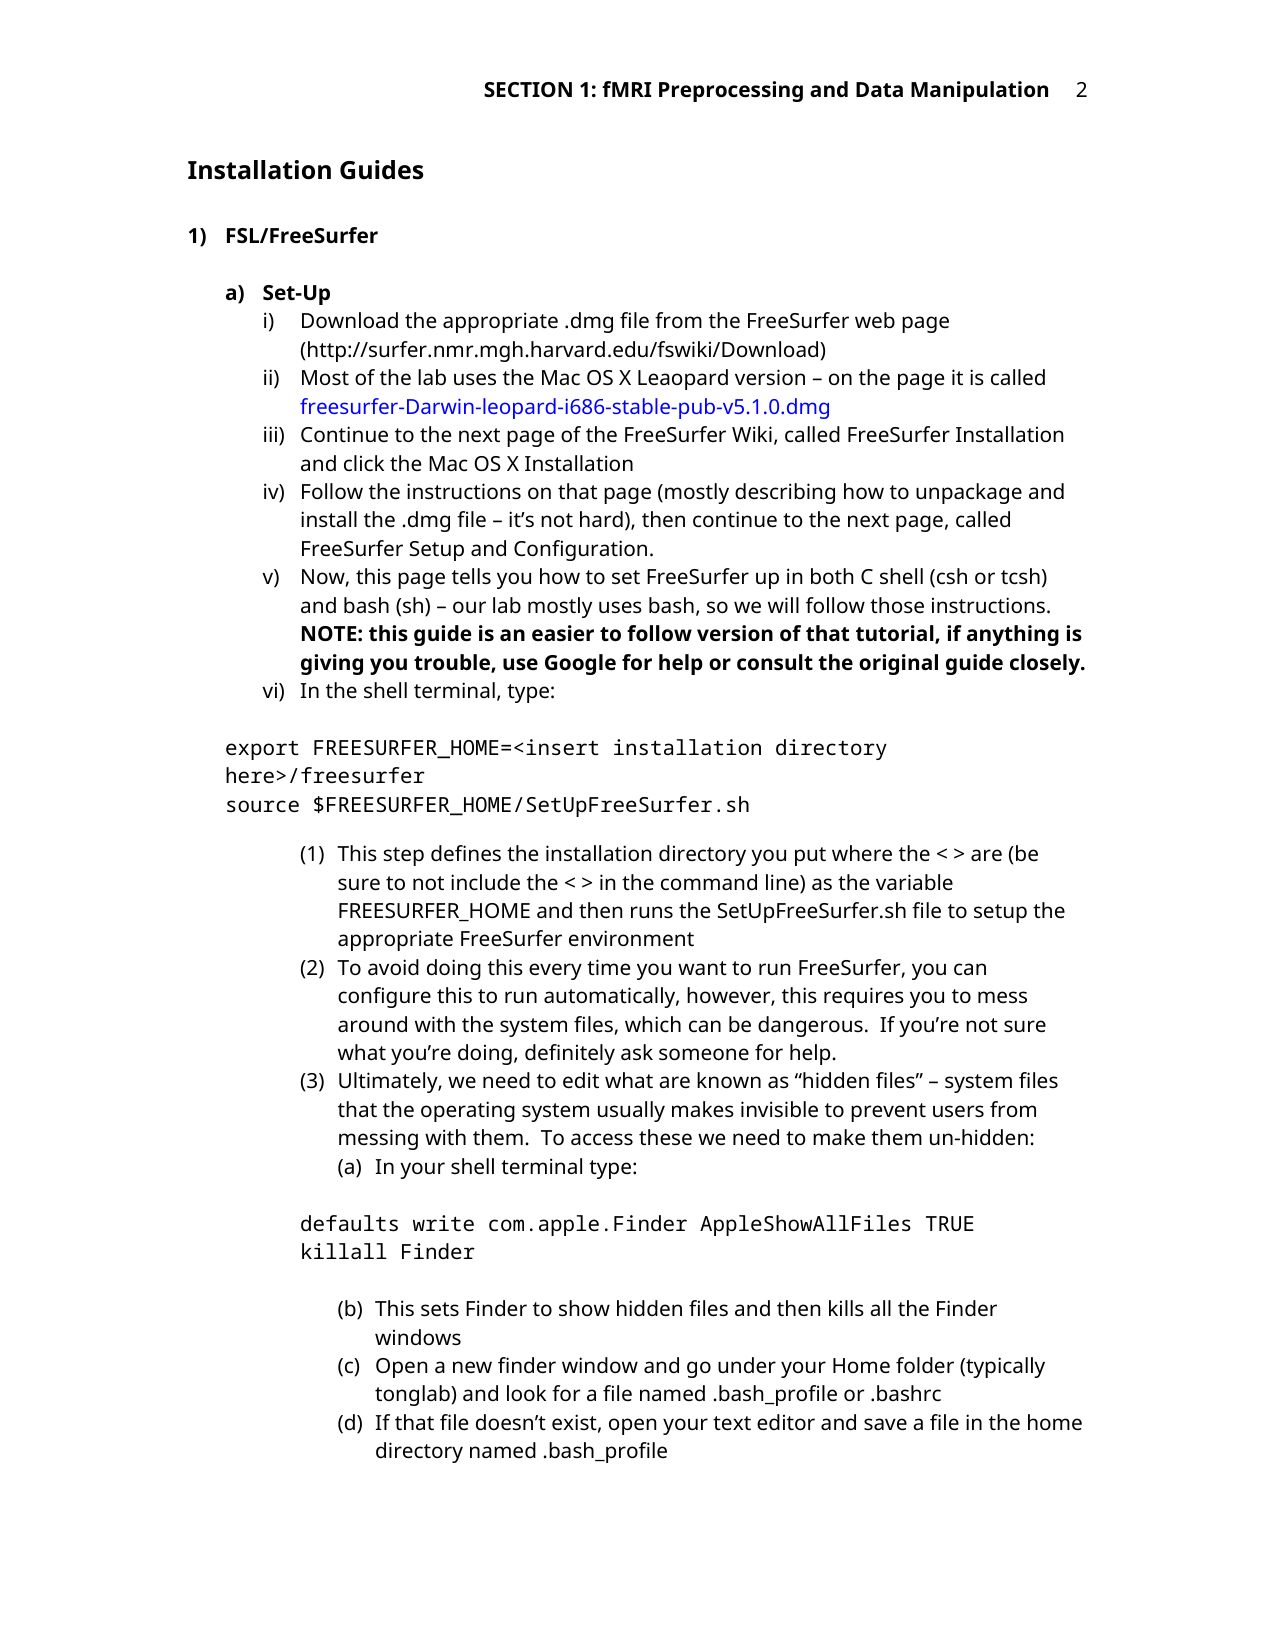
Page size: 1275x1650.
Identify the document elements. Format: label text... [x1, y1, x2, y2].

list To avoid doing this every time you want to run FreeSurfer, you can configure this to run automatically, however, this requires you to mess around with the system files, which can be dangerous. If you’re not sure what you’re doing, definitely ask someone for help. [300, 953, 1087, 1067]
list Set-Up [225, 278, 1087, 306]
list If that file doesn’t exist, open your text editor and save a file in the home directory named .bash_profile [337, 1408, 1087, 1465]
list In your shell terminal type: [337, 1152, 1087, 1180]
list Now, this page tells you how to set FreeSurfer up in both C shell (csh or tcsh) and bash (sh) – our lab mostly uses bash, so we will follow those instructions. NOTE: this guide is an easier to follow version of that tutorial, if anything is giving you trouble, use Google for help or consult the original guide closely. [262, 562, 1087, 676]
list Open a new finder window and go under your Home folder (typically tonglab) and look for a file named .bash_profile or .bashrc [337, 1351, 1087, 1408]
list In the shell terminal, type: [262, 676, 1087, 704]
list defaults write com.apple.Finder AppleShowAllFiles TRUE [300, 1209, 1087, 1237]
list Download the appropriate .dmg file from the FreeSurfer web page (http://surfer.nmr.mgh.harvard.edu/fswiki/Download) [262, 306, 1087, 363]
text Installation Guides [187, 153, 1087, 187]
list FSL/FreeSurfer [187, 221, 1087, 249]
list Most of the lab uses the Mac OS X Leaopard version – on the page it is called freesurfer-Darwin-leopard-i686-stable-pub-v5.1.0.dmg [262, 363, 1087, 420]
list Ultimately, we need to edit what are known as “hidden files” – system files that the operating system usually makes invisible to prevent users from messing with them. To access these we need to make them un-hidden: [300, 1067, 1087, 1152]
list export FREESURFER_HOME=<insert installation directory here>/freesurfer [225, 733, 1087, 790]
list source $FREESURFER_HOME/SetUpFreeSurfer.sh [225, 790, 1087, 818]
list Continue to the next page of the FreeSurfer Wiki, called FreeSurfer Installation and click the Mac OS X Installation [262, 420, 1087, 477]
list killall Finder [300, 1237, 1087, 1266]
list This step defines the installation directory you put where the < > are (be sure to not include the < > in the command line) as the variable FREESURFER_HOME and then runs the SetUpFreeSurfer.sh file to setup the appropriate FreeSurfer environment [300, 839, 1087, 953]
list This sets Finder to show hidden files and then kills all the Finder windows [337, 1294, 1087, 1351]
list Follow the instructions on that page (mostly describing how to unpackage and install the .dmg file – it’s not hard), then continue to the next page, called FreeSurfer Setup and Configuration. [262, 477, 1087, 562]
